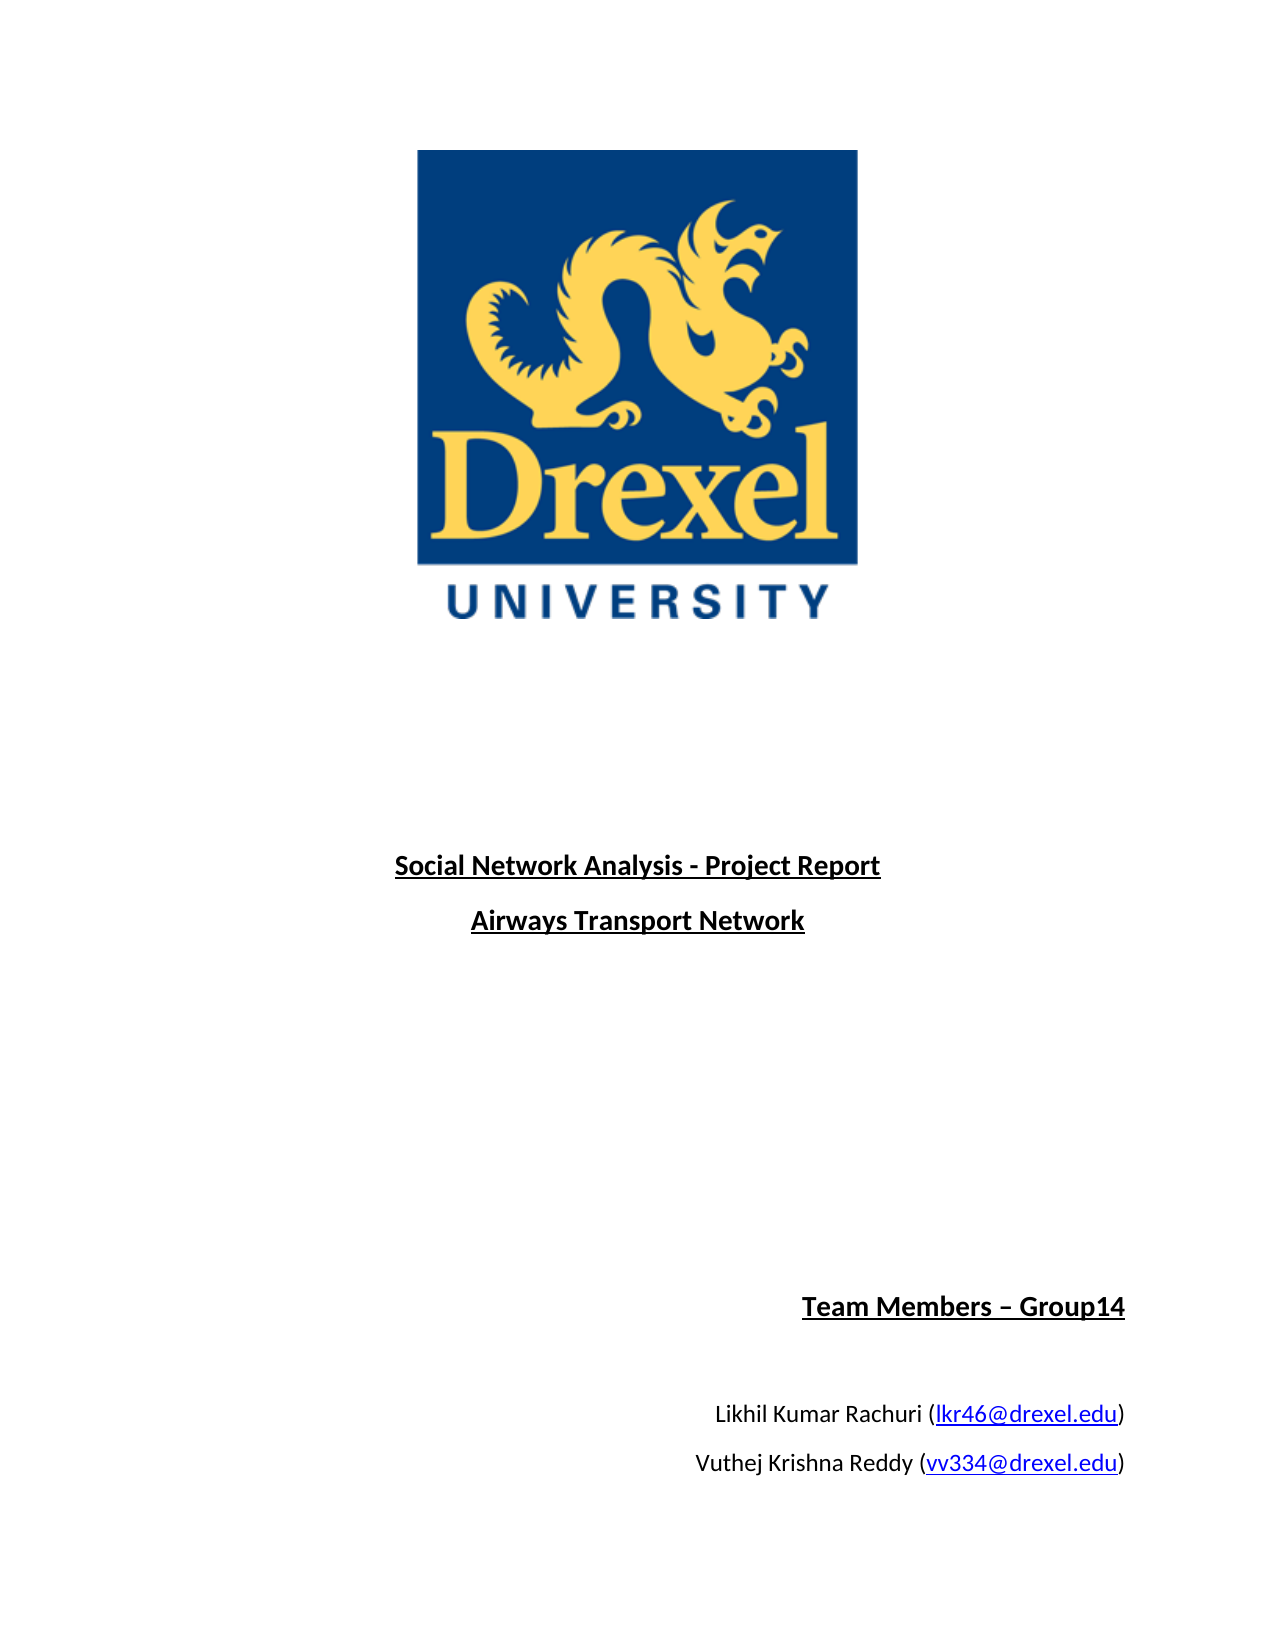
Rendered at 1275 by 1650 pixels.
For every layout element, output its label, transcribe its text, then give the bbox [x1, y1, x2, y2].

picture [417, 150, 858, 619]
text Vuthej Krishna Reddy (vv334@drexel.edu) [150, 1448, 1125, 1478]
text Likhil Kumar Rachuri (lkr46@drexel.edu) [150, 1398, 1125, 1428]
text Airways Transport Network [150, 902, 1125, 938]
text Team Members – Group14 [150, 1288, 1125, 1323]
text Social Network Analysis - Project Report [150, 847, 1125, 883]
